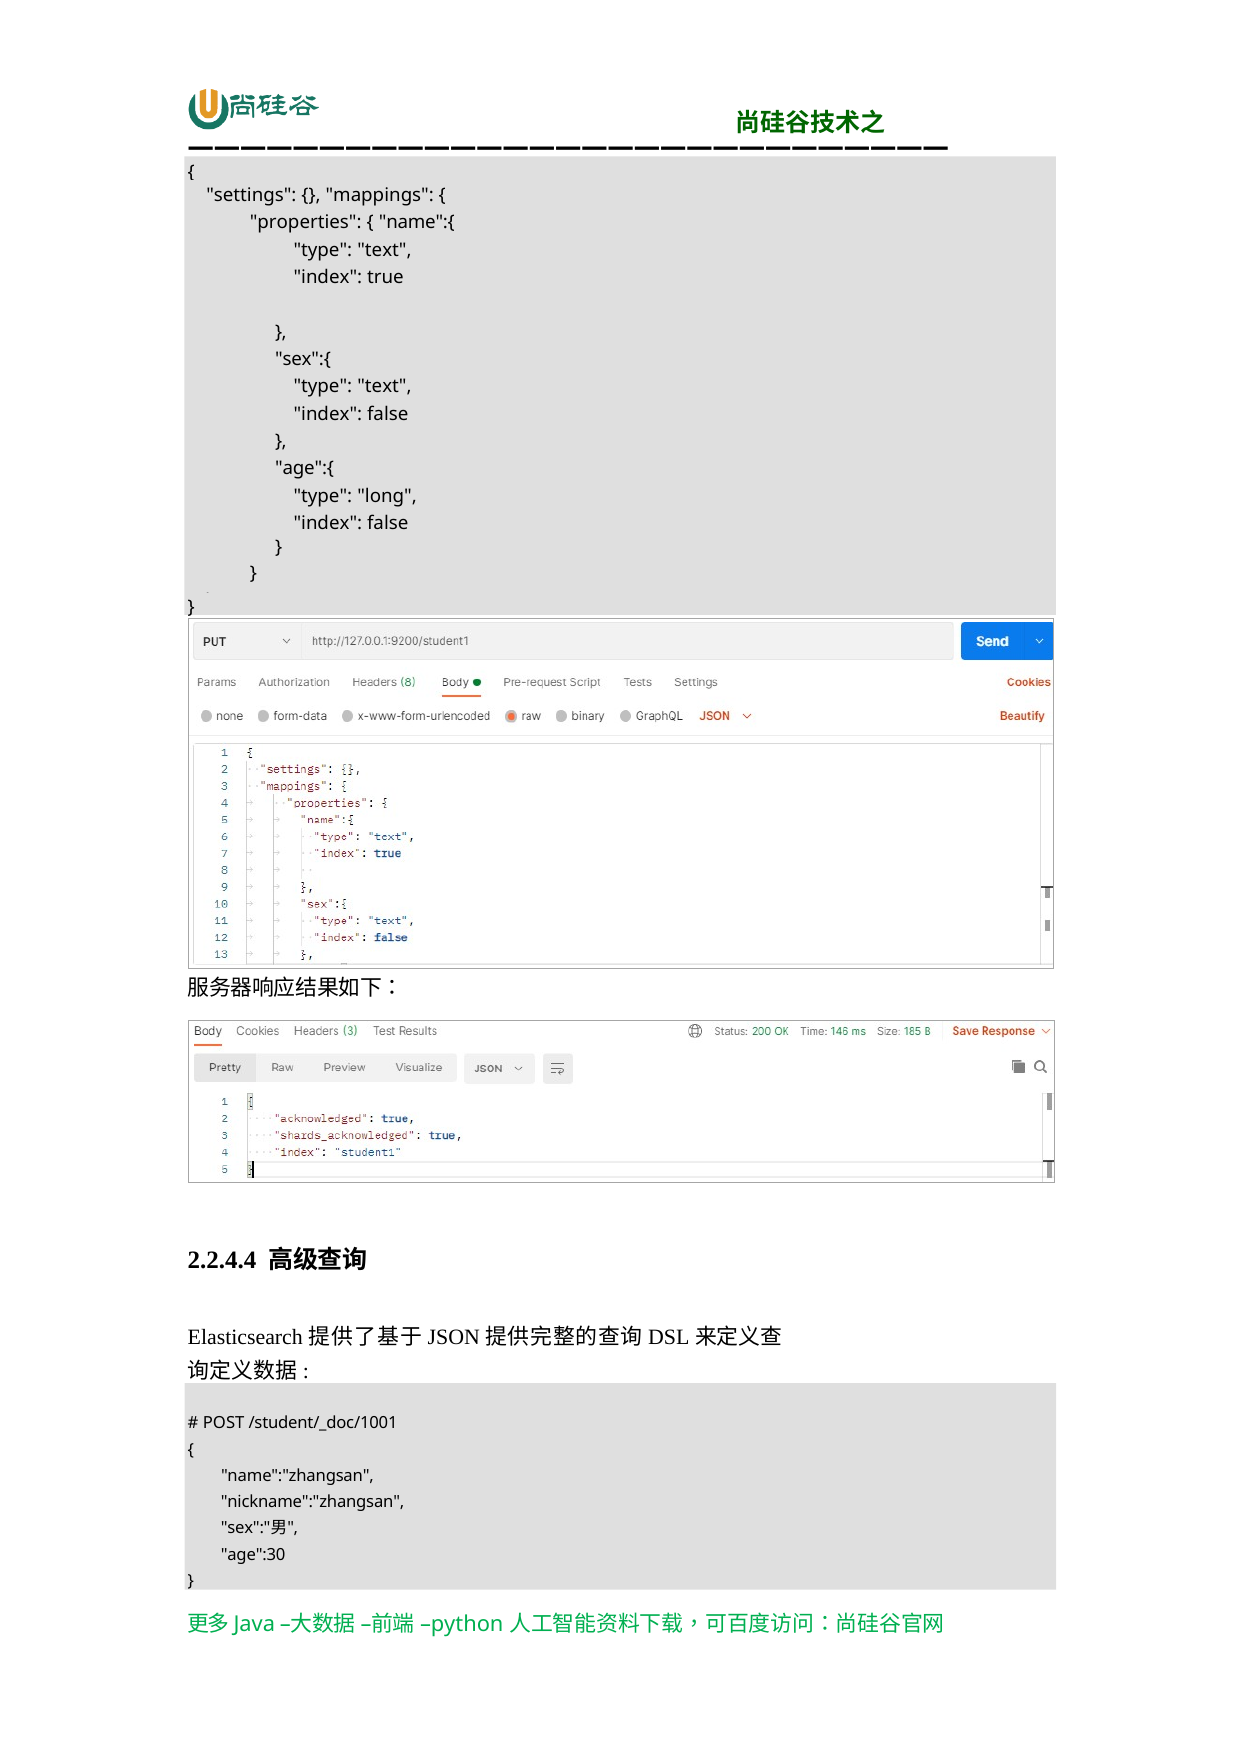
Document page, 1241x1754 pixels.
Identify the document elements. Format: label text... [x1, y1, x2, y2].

picture [189, 622, 1053, 965]
picture [194, 1021, 1054, 1182]
picture [187, 88, 320, 130]
text 服务器响应结果如下： [187, 972, 1071, 1002]
text Elasticsearch 提供了基于JSON 提供完整的查询DSL 来定义查询定义数据 : [187, 1321, 797, 1383]
text 2.2.4.4 高级查询 [187, 1242, 1071, 1276]
